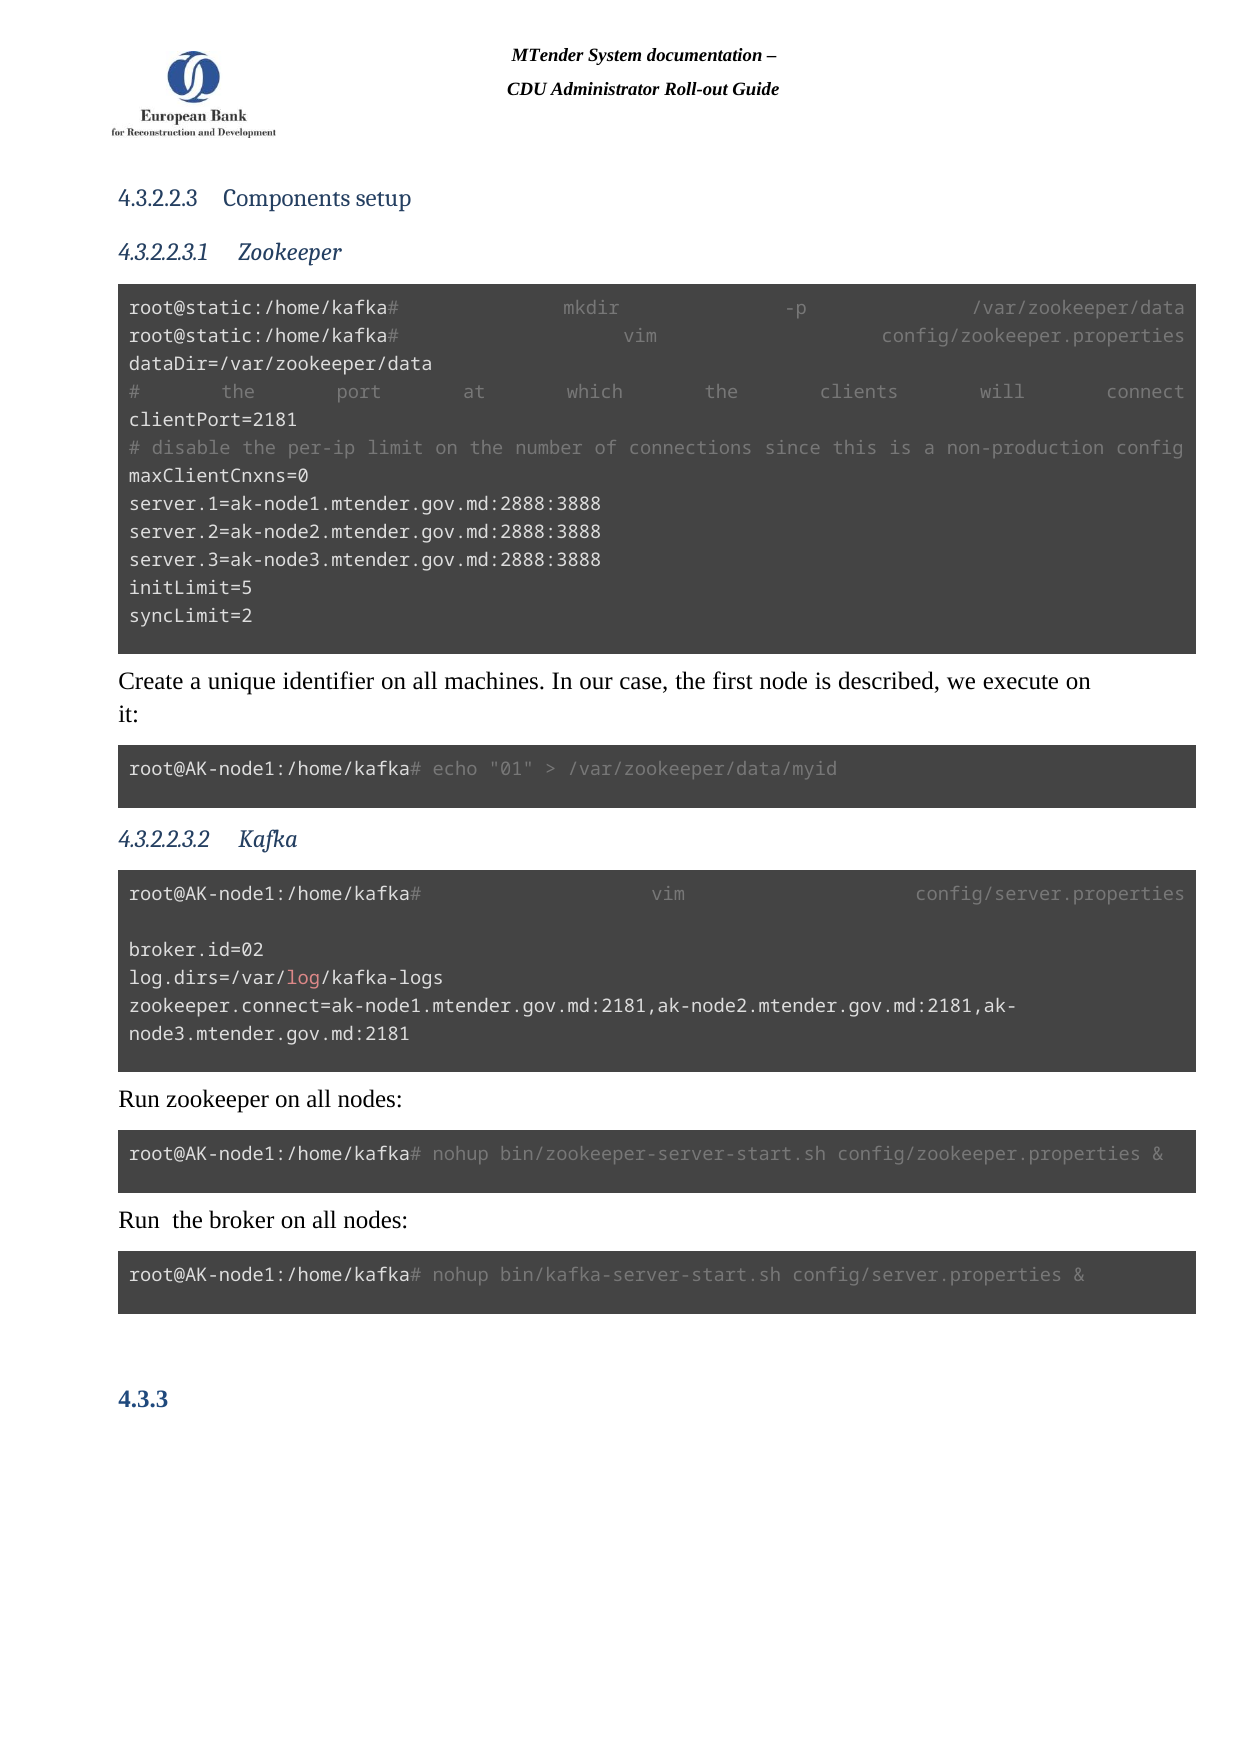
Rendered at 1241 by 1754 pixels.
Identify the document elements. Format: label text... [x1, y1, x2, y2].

picture [111, 51, 276, 138]
subtitle Zookeeper [118, 238, 1092, 267]
text Run the broker on all nodes: [118, 1205, 1092, 1234]
text Run zookeeper on all nodes: [118, 1084, 1092, 1113]
subtitle Components setup [118, 184, 1092, 213]
table_header root@static:/home/kafka# mkdir -p /var/zookeeper/data root@static:/home/kafka# vim config/zookeeper.properties dataDir=/var/zookeeper/data # the port at which the clients will connect clientPort=2181 # disable the per-ip limit on the number of connections since this is a non-production config maxClientCnxns=0 server.1=ak-node1.mtender.gov.md:2888:3888 server.2=ak-node2.mtender.gov.md:2888:3888 server.3=ak-node3.mtender.gov.md:2888:3888 initLimit=5 syncLimit=2 [118, 284, 1196, 654]
text Create a unique identifier on all machines. In our case, the first node is described, we execute on it: [118, 666, 1092, 728]
table_header root@AK-node1:/home/kafka# vim config/server.properties broker.id=02 log.dirs=/var/log/kafka-logs zookeeper.connect=ak-node1.mtender.gov.md:2181,ak-node2.mtender.gov.md:2181,ak-node3.mtender.gov.md:2181 [118, 870, 1196, 1072]
table_header root@AK-node1:/home/kafka# nohup bin/zookeeper-server-start.sh config/zookeeper.properties & [118, 1130, 1196, 1193]
table_header root@AK-node1:/home/kafka# nohup bin/kafka-server-start.sh config/server.properties & [118, 1251, 1196, 1314]
table_header root@AK-node1:/home/kafka# echo "01" > /var/zookeeper/data/myid [118, 745, 1196, 808]
subtitle Kafka [118, 824, 1092, 853]
